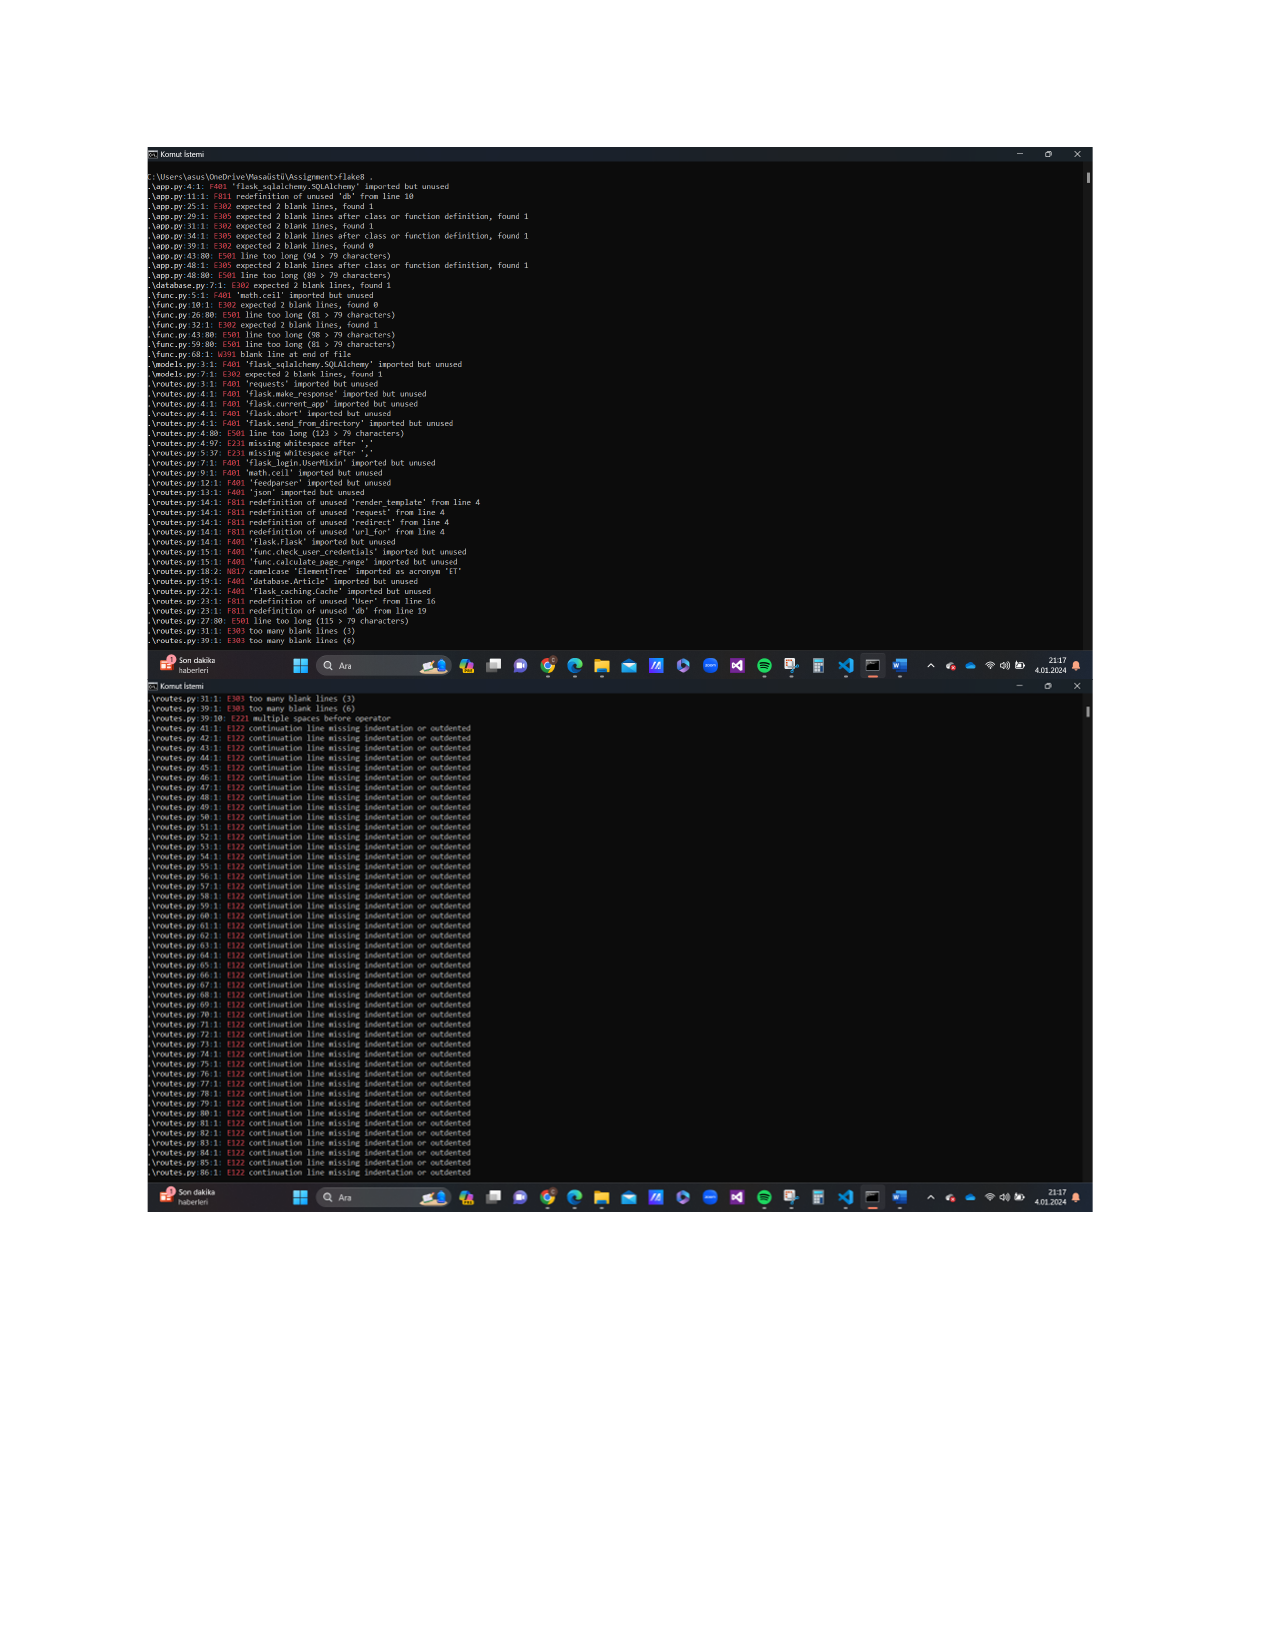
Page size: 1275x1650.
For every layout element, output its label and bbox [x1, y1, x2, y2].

picture [147, 147, 1093, 1212]
